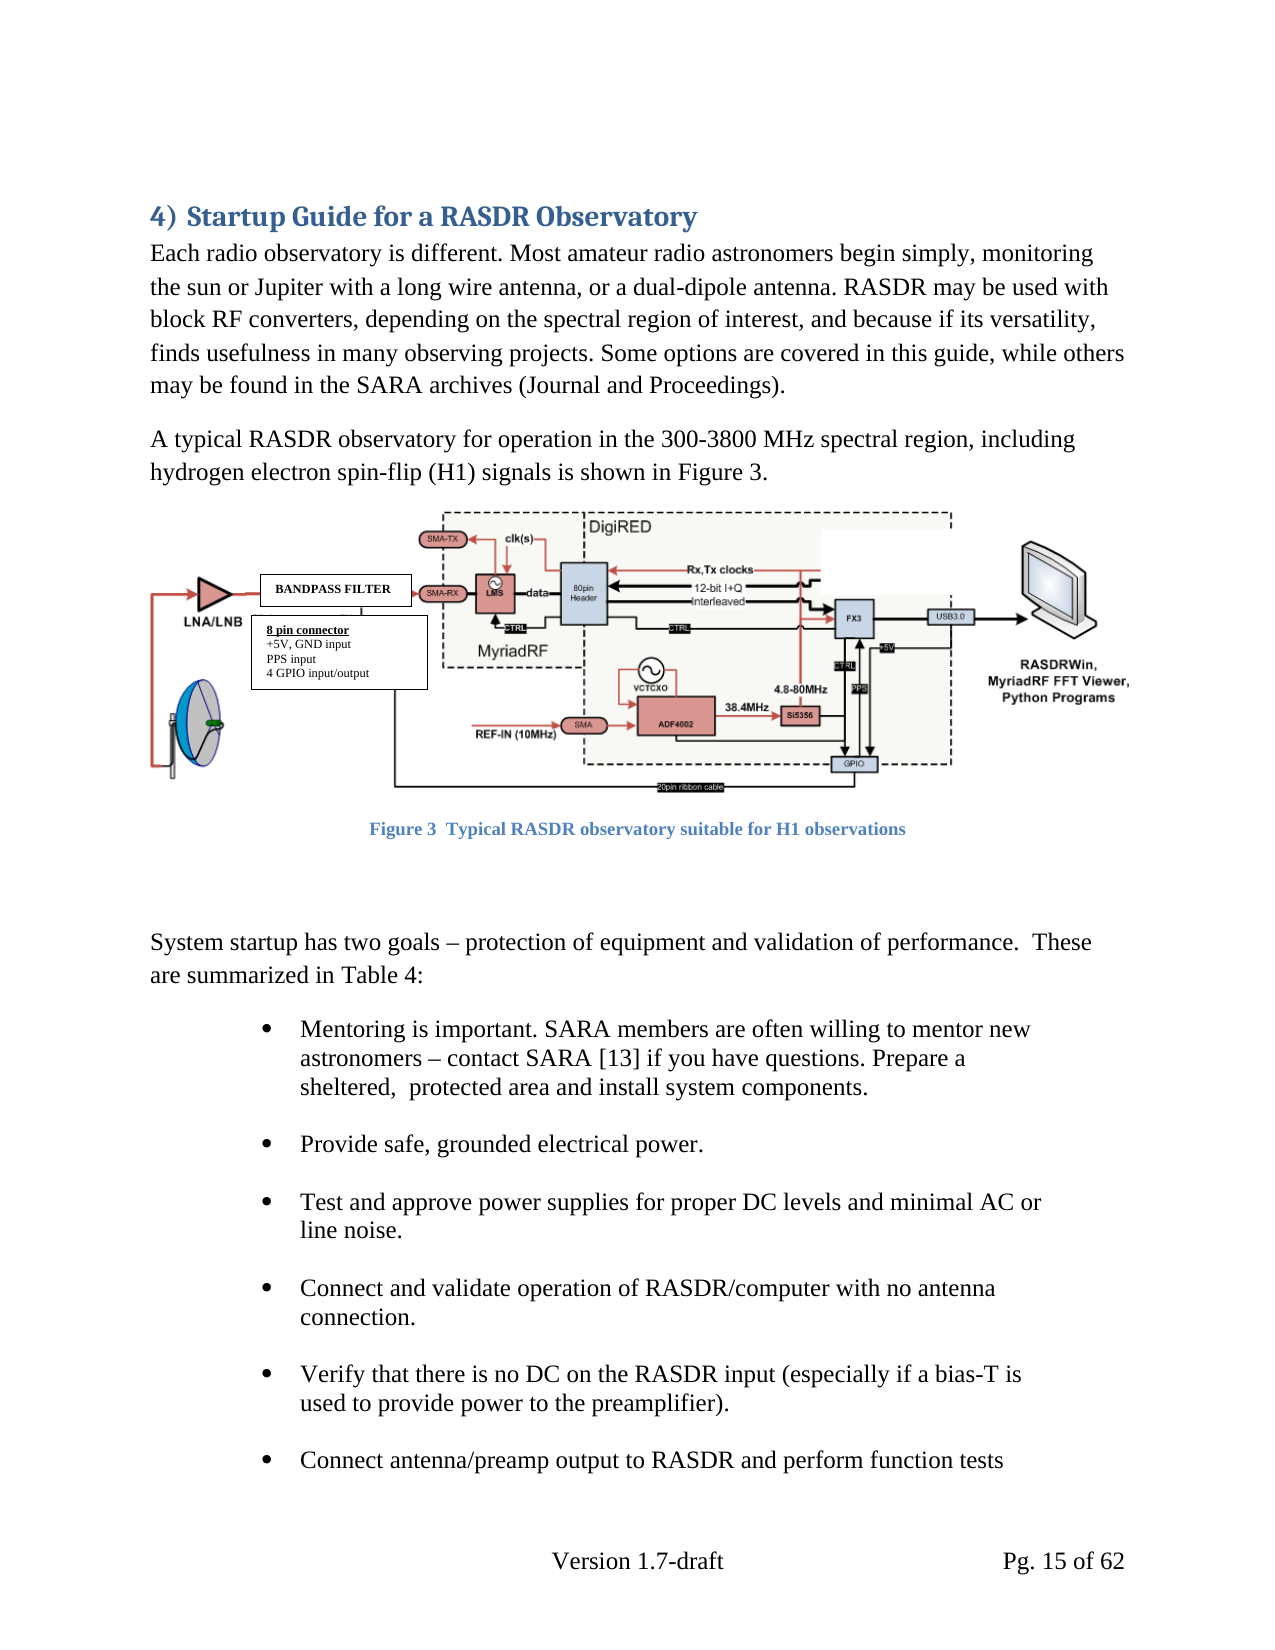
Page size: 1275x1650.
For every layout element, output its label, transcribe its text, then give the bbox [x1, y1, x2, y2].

text Figure 3 Typical RASDR observatory suitable for H1 observations [150, 817, 1125, 839]
table_cell Connect and validate operation of RASDR/computer with no antenna connection. [139, 1273, 1061, 1359]
table_header Mentoring is important. SARA members are often willing to mentor new astronomers – contact SARA if you have questions. Prepare a sheltered, protected area and install system components. [139, 1014, 1061, 1129]
table_cell Test and approve power supplies for proper DC levels and minimal AC or line noise. [139, 1187, 1061, 1273]
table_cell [139, 1445, 1061, 1474]
table_cell Verify that there is no DC on the RASDR input (especially if a bias-T is used to provide power to the preamplifier). [139, 1359, 1061, 1445]
subtitle Startup Guide for a RASDR Observatory [150, 200, 1125, 233]
text System startup has two goals – protection of equipment and validation of performance. These are summarized in Table 4: [150, 927, 1125, 989]
text Each radio observatory is different. Most amateur radio astronomers begin simply, monitoring the sun or Jupiter with a long wire antenna, or a dual-dipole antenna. RASDR may be used with block RF converters, depending on the spectral region of interest, and because if its versatility, finds usefulness in many observing projects. Some options are covered in this guide, while others may be found in the SARA archives (Journal and Proceedings). [150, 238, 1125, 399]
picture [150, 511, 1131, 793]
text A typical RASDR observatory for operation in the 300-3800 MHz spectral region, including hydrogen electron spin-flip (H1) signals is shown in Figure 3. [150, 424, 1125, 486]
table_cell Provide safe, grounded electrical power. [139, 1129, 1061, 1187]
